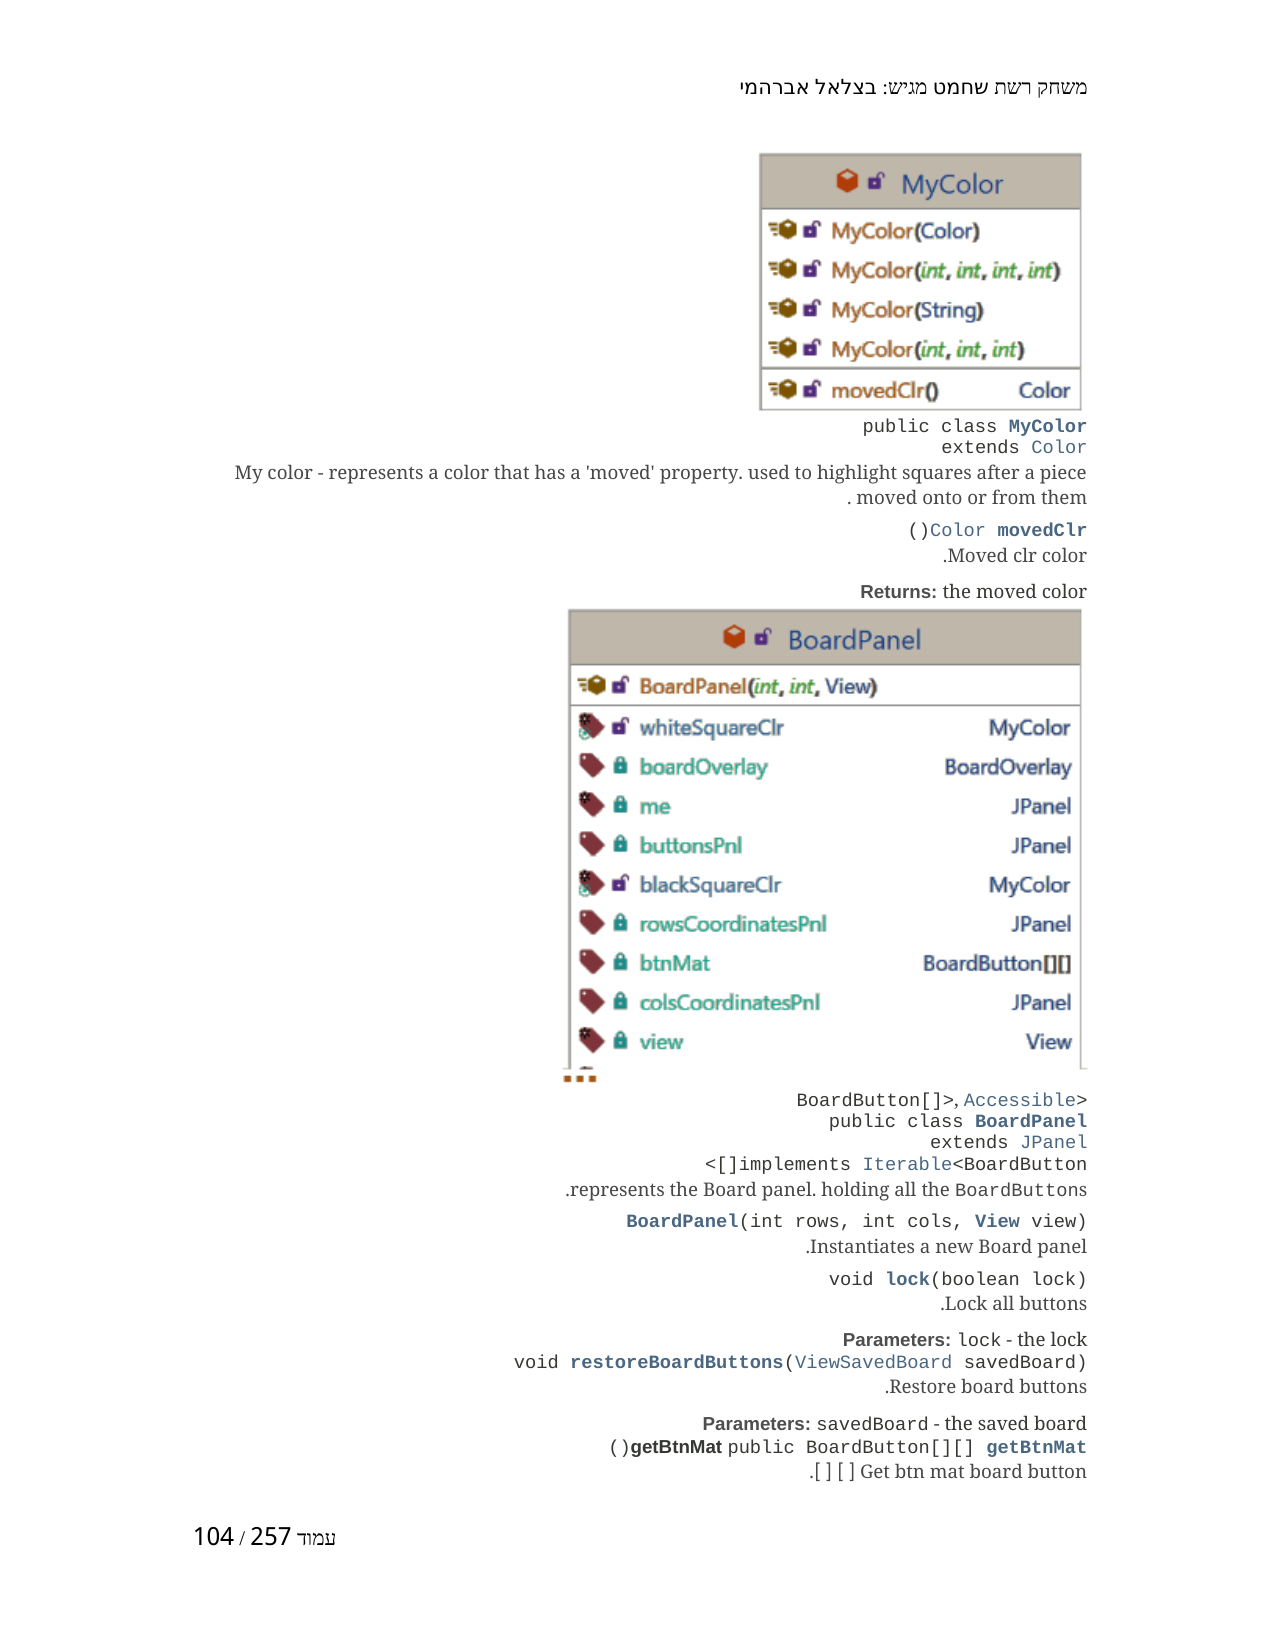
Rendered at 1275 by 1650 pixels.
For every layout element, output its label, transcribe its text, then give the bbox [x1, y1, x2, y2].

text implements Iterable<BoardButton[]> [187, 1154, 1087, 1176]
text void restoreBoardButtons​(ViewSavedBoard savedBoard) [187, 1352, 1087, 1374]
text Parameters: lock - the lock [187, 1327, 1087, 1352]
text extends JPanel [187, 1133, 1087, 1154]
text Parameters: savedBoard - the saved board [187, 1410, 1087, 1436]
text Moved clr color. [204, 542, 1087, 570]
text Lock all buttons. [204, 1291, 1087, 1318]
text Returns: the moved color [187, 578, 1087, 603]
text public class MyColor [187, 416, 1087, 438]
picture [562, 603, 1088, 1087]
text Color movedClr() [187, 521, 1087, 542]
text extends Color [187, 438, 1087, 459]
text <BoardButton[]>, Accessible [187, 1086, 1087, 1112]
text represents the Board panel. holding all the BoardButtons. [204, 1176, 1087, 1204]
text Instantiates a new Board panel. [204, 1233, 1087, 1261]
text Get btn mat board button [ ] [ ]. [204, 1459, 1087, 1487]
text My color - represents a color that has a 'moved' property. used to highlight squares after a piece moved onto or from them . [204, 459, 1087, 512]
text void lock​(boolean lock) [187, 1269, 1087, 1291]
text Restore board buttons. [204, 1374, 1087, 1402]
text getBtnMat public BoardButton[][] getBtnMat() [187, 1436, 1087, 1459]
text public class BoardPanel [187, 1112, 1087, 1133]
picture [753, 147, 1088, 417]
text BoardPanel​(int rows, int cols, View view) [187, 1212, 1087, 1233]
